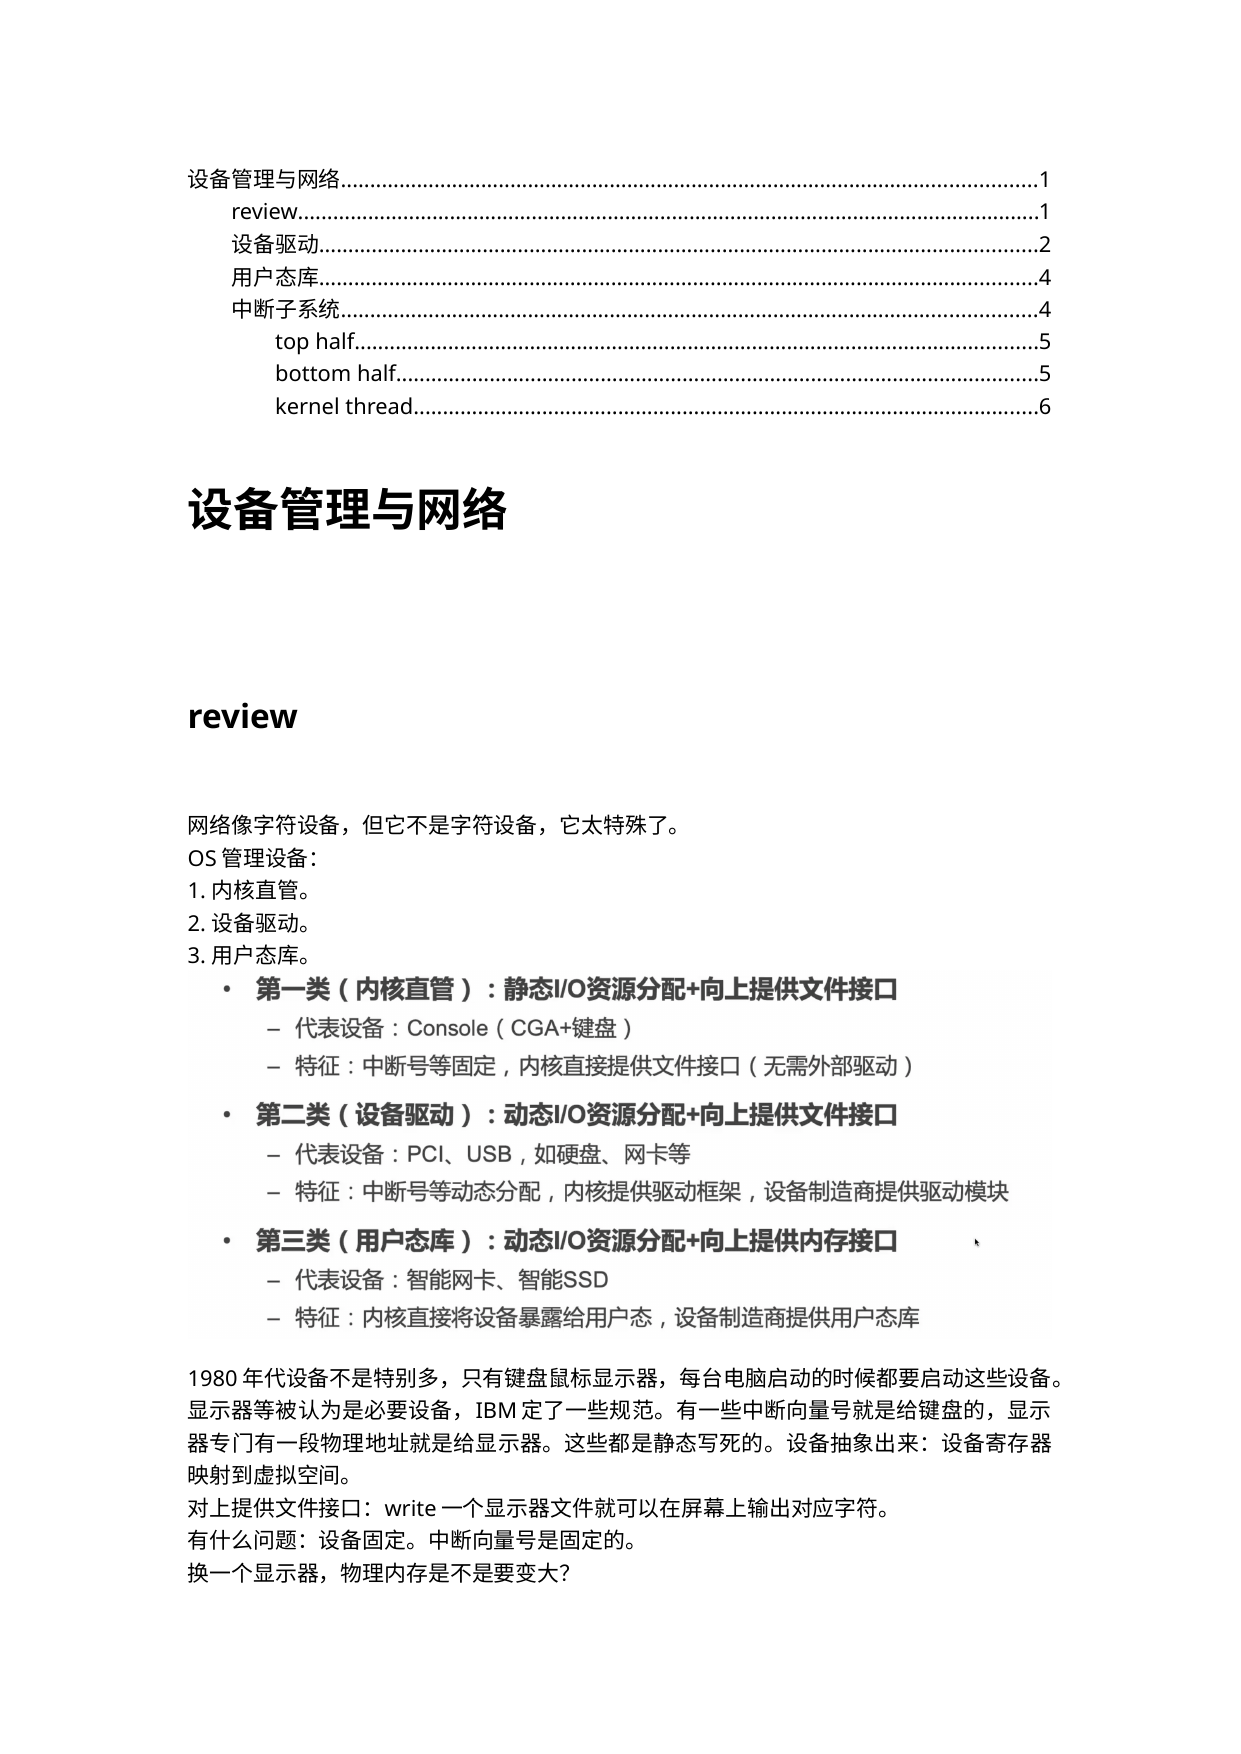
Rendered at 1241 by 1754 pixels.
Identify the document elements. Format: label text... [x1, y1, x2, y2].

subtitle 设备管理与网络 [187, 457, 1053, 555]
text 有什么问题：设备固定。中断向量号是固定的。 [187, 1523, 1053, 1556]
text 换一个显示器，物理内存是不是要变大？ [187, 1556, 1053, 1588]
text 2. 设备驱动。 [187, 906, 1053, 938]
text 对上提供文件接口：write一个显示器文件就可以在屏幕上输出对应字符。 [187, 1491, 1053, 1523]
text review 1 [231, 194, 1053, 227]
text 1. 内核直管。 [187, 873, 1053, 906]
text 设备驱动 2 [231, 227, 1053, 259]
picture [187, 970, 1053, 1339]
text bottom half 5 [275, 357, 1053, 389]
text 中断子系统 4 [231, 292, 1053, 324]
subtitle review [187, 683, 1053, 748]
text top half 5 [275, 324, 1053, 357]
text 1980年代设备不是特别多，只有键盘鼠标显示器，每台电脑启动的时候都要启动这些设备。显示器等被认为是必要设备，IBM定了一些规范。有一些中断向量号就是给键盘的，显示器专门有一段物理地址就是给显示器。这些都是静态写死的。设备抽象出来：设备寄存器映射到虚拟空间。 [187, 1361, 1053, 1491]
text OS管理设备： [187, 841, 1053, 873]
text 网络像字符设备，但它不是字符设备，它太特殊了。 [187, 808, 1053, 841]
text 设备管理与网络 1 [187, 162, 1053, 194]
text 用户态库 4 [231, 259, 1053, 292]
text 3. 用户态库。 [187, 938, 1053, 970]
text kernel thread 6 [275, 389, 1053, 422]
